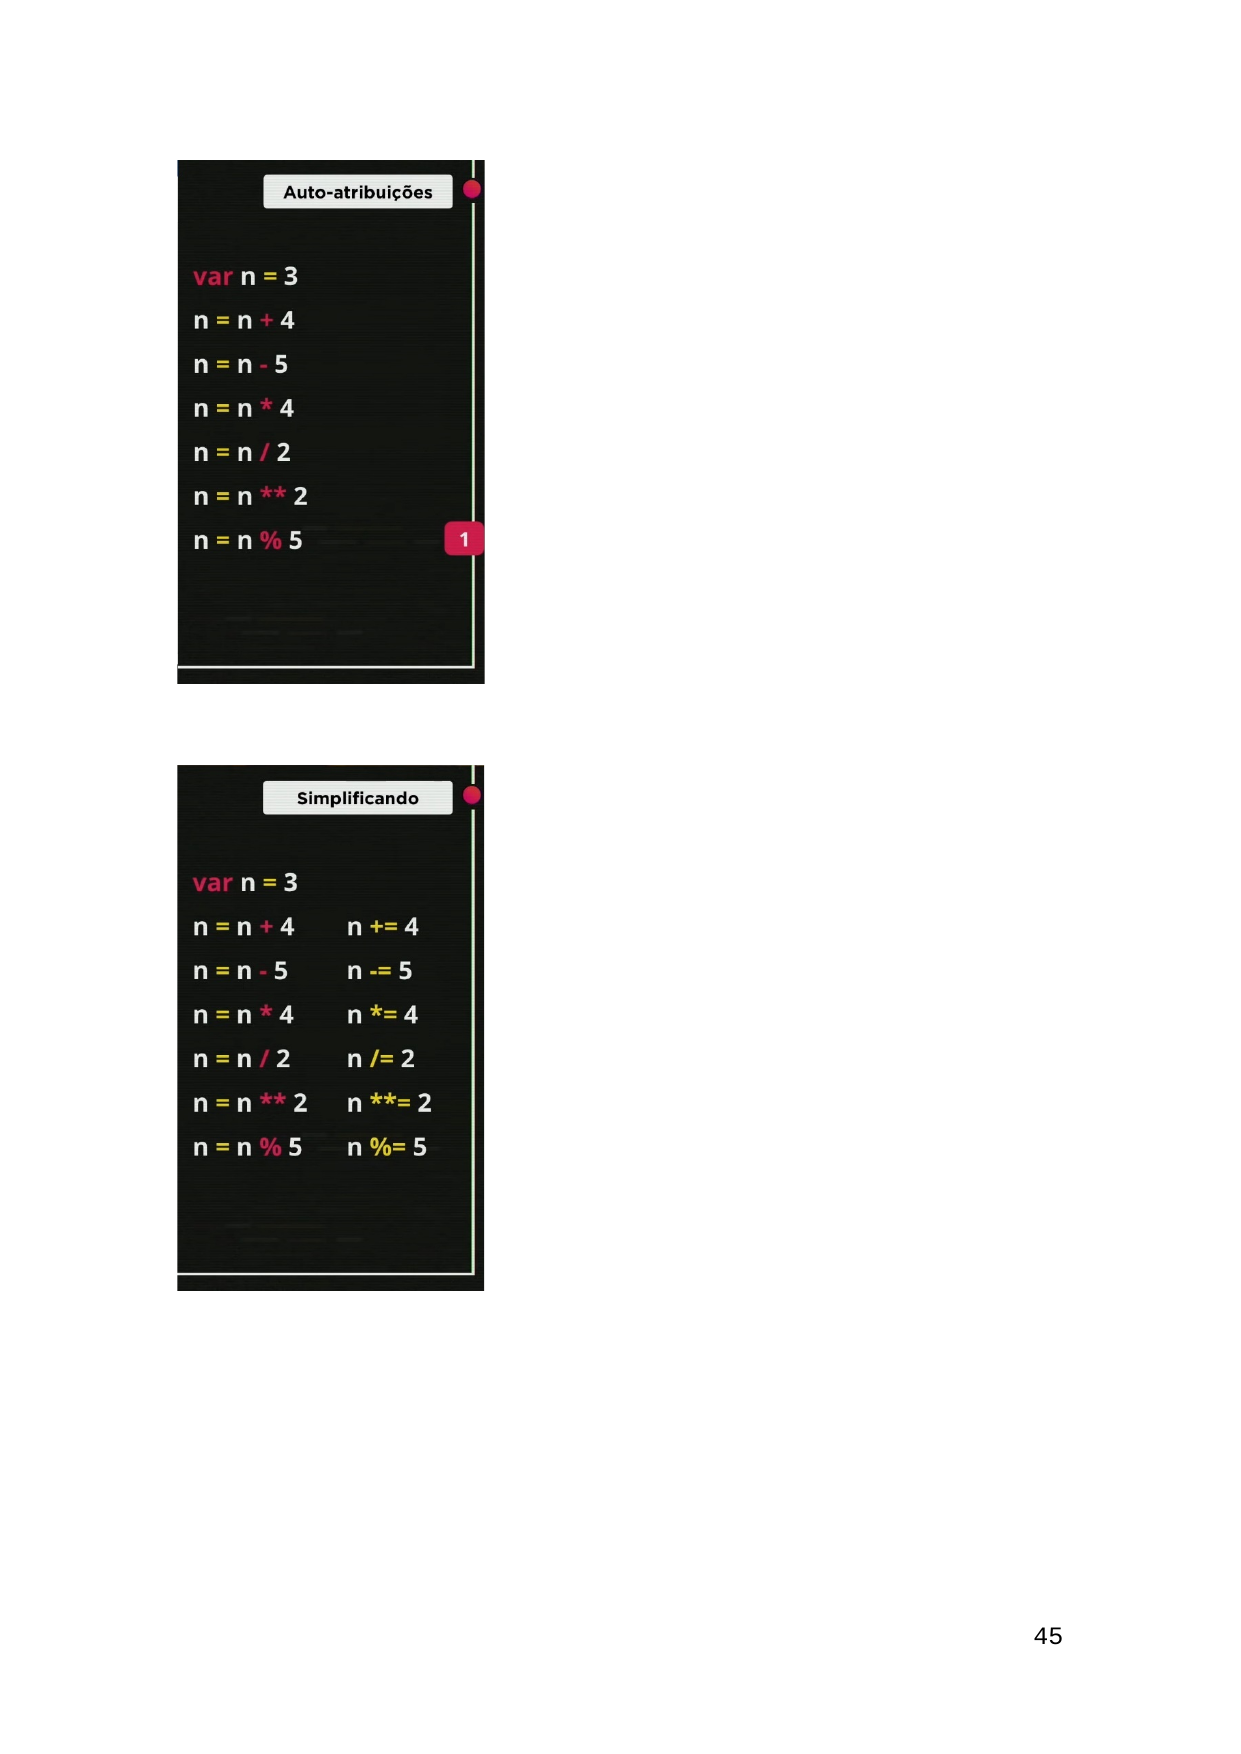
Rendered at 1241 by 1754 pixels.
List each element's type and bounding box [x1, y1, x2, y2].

picture [177, 160, 485, 684]
picture [177, 765, 485, 1291]
